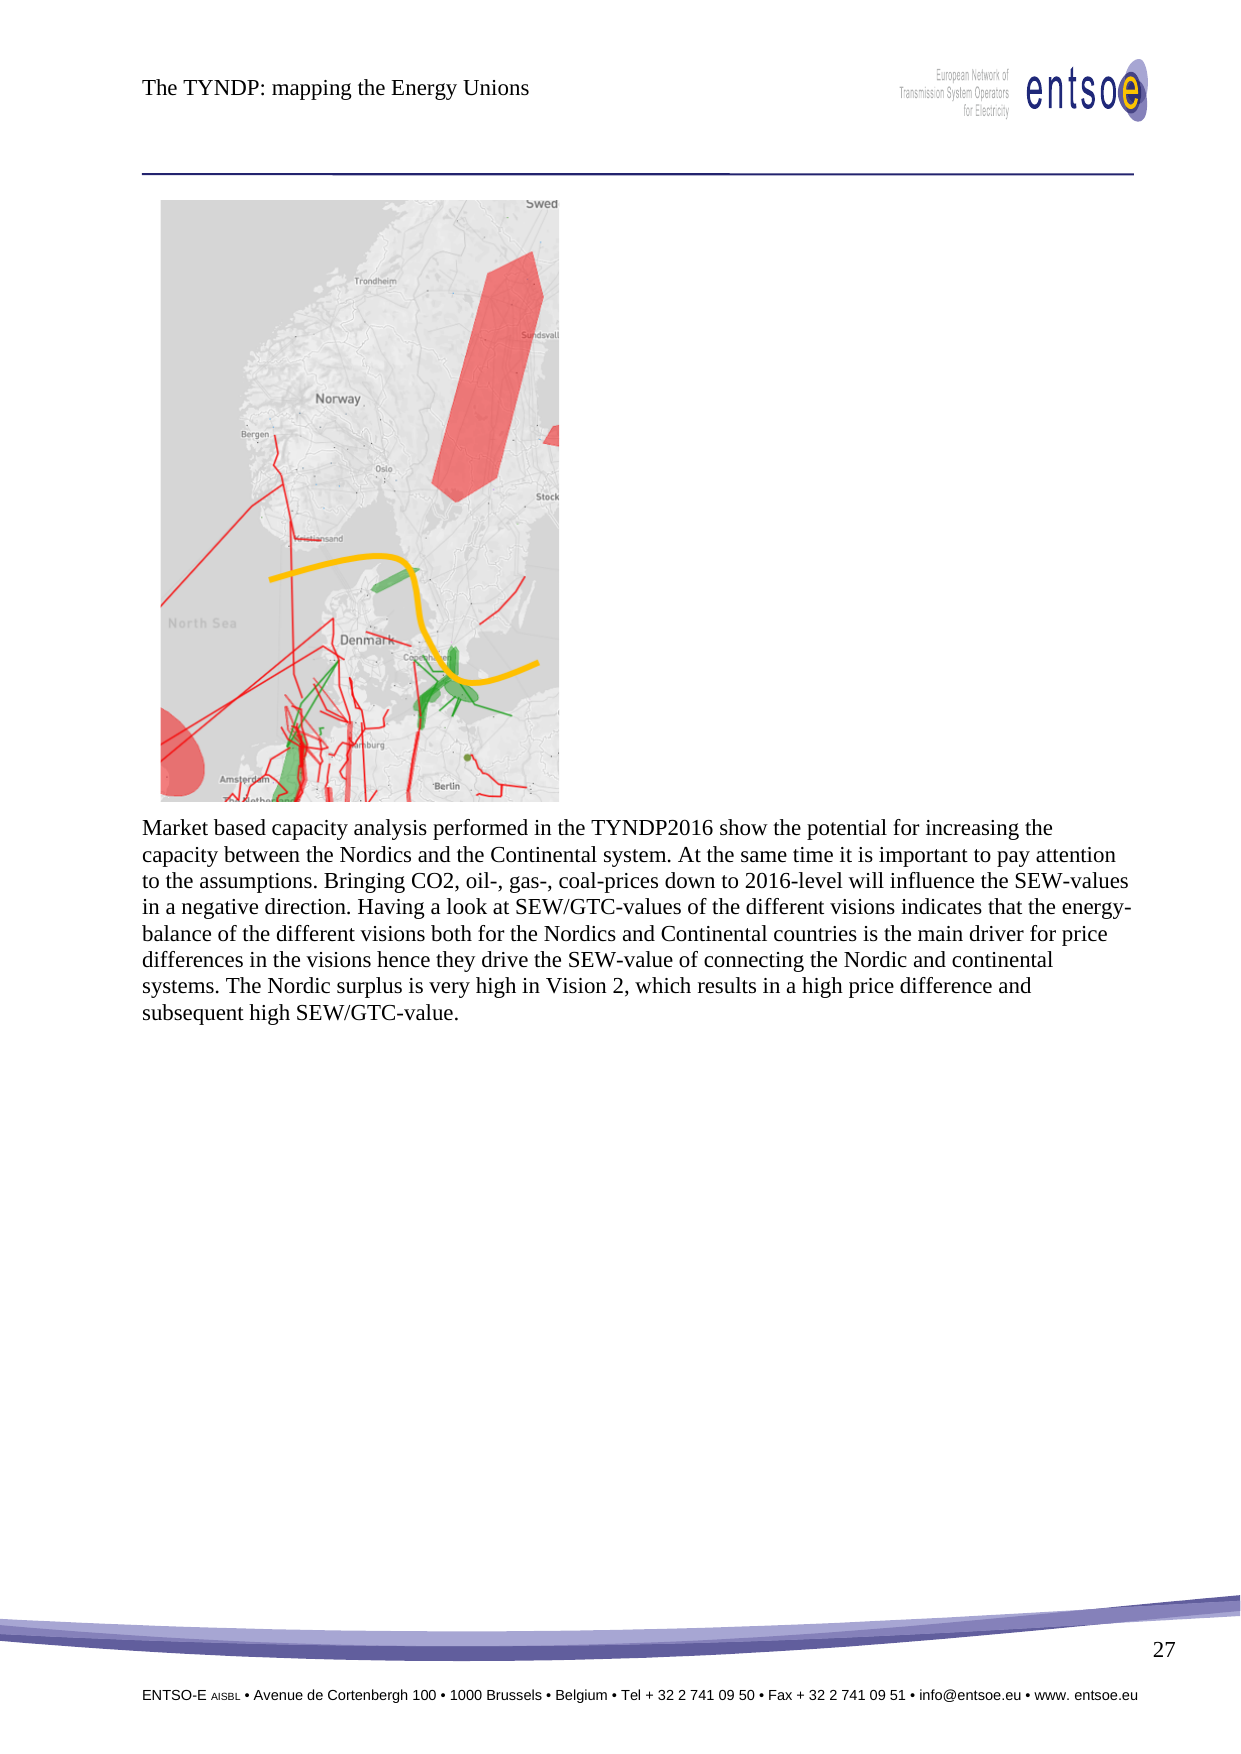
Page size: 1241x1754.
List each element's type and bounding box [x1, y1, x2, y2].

picture [160, 200, 560, 802]
